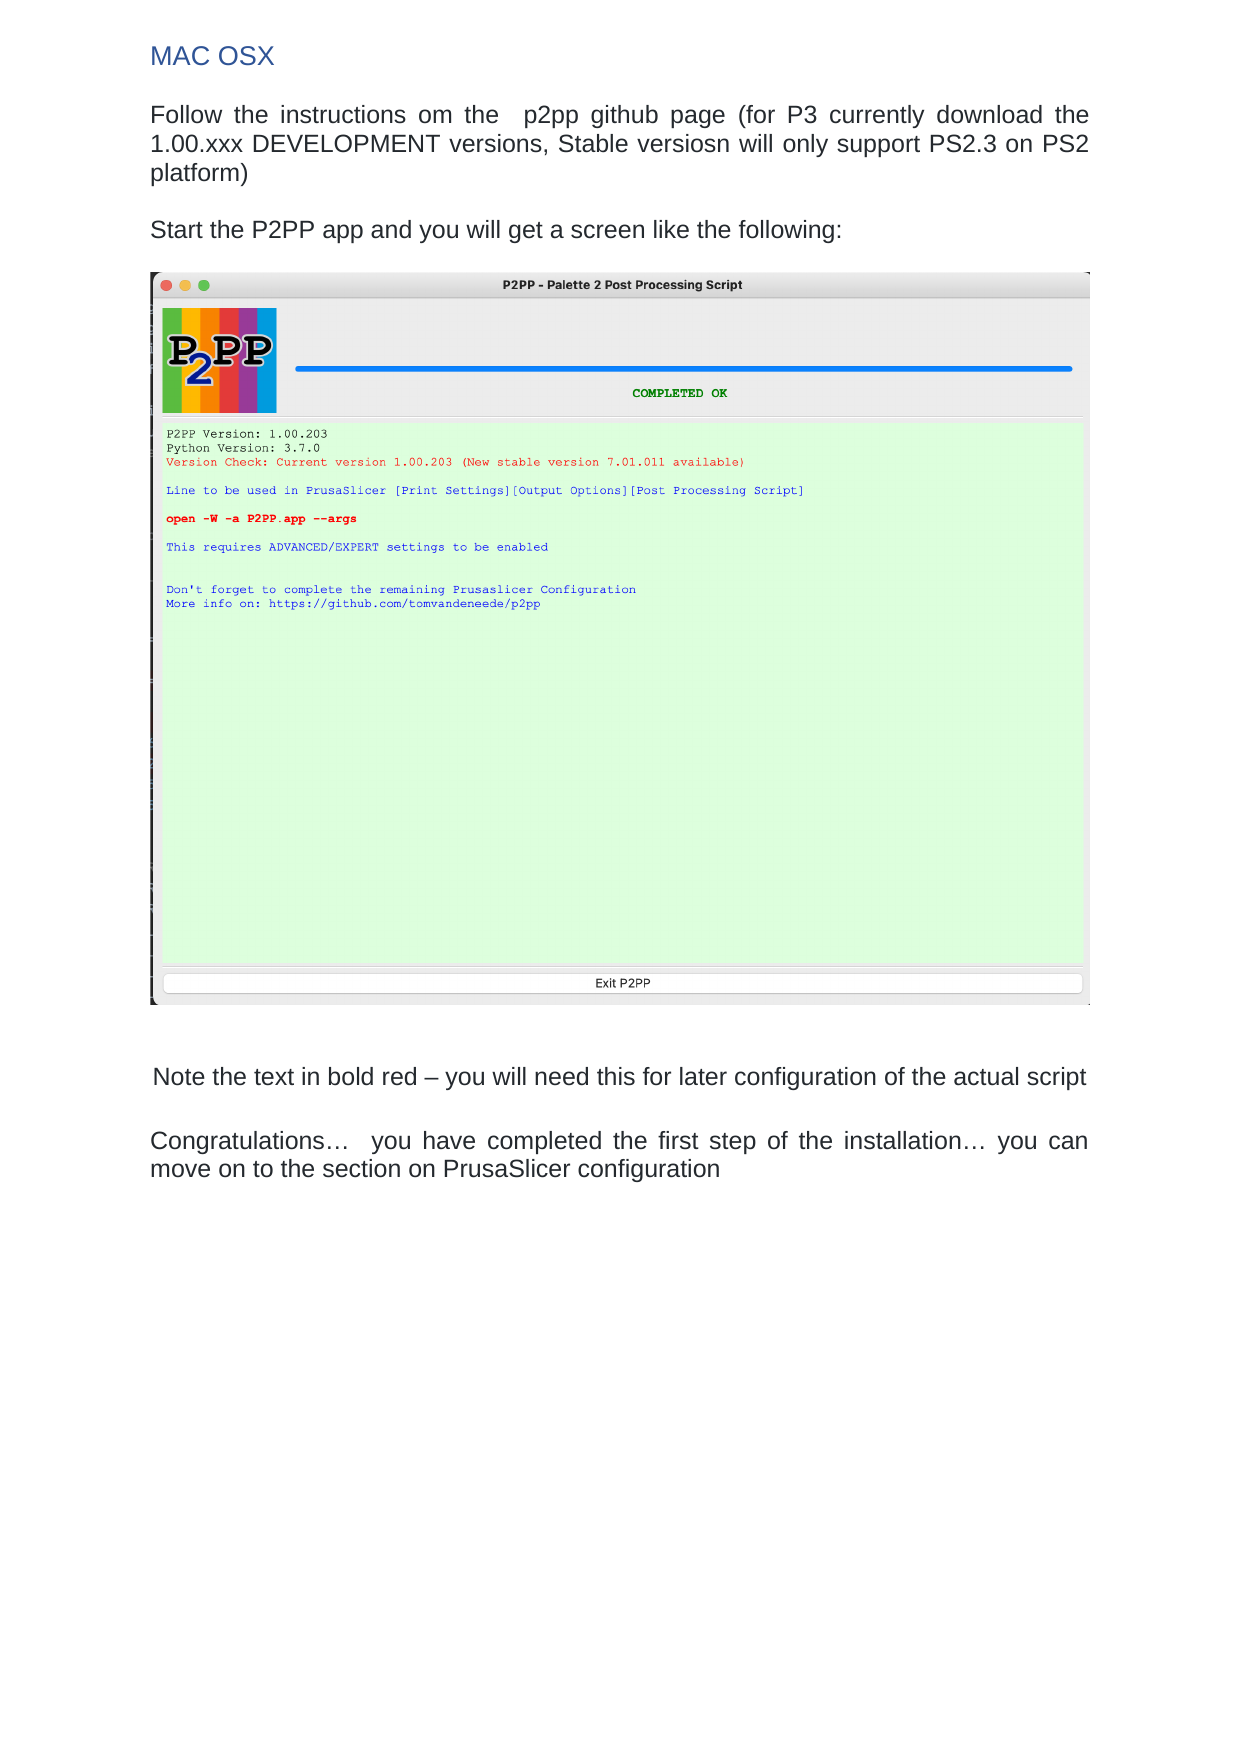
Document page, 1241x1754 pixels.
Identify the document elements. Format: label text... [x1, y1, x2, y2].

text Note the text in bold red – you will need this for later configuration of the actual script [150, 1062, 1090, 1091]
text Follow the instructions om the p2pp github page (for P3 currently download the 1.00.xxx DEVELOPMENT versions, Stable versiosn will only support PS2.3 on PS2 platform) [150, 100, 1090, 187]
subtitle MAC OSX [150, 40, 1090, 72]
text Congratulations… you have completed the first step of the installation… you can move on to the section on PrusaSlicer configuration [150, 1126, 1090, 1183]
picture [150, 272, 1090, 1005]
text Start the P2PP app and you will get a screen like the following: [150, 215, 1090, 244]
